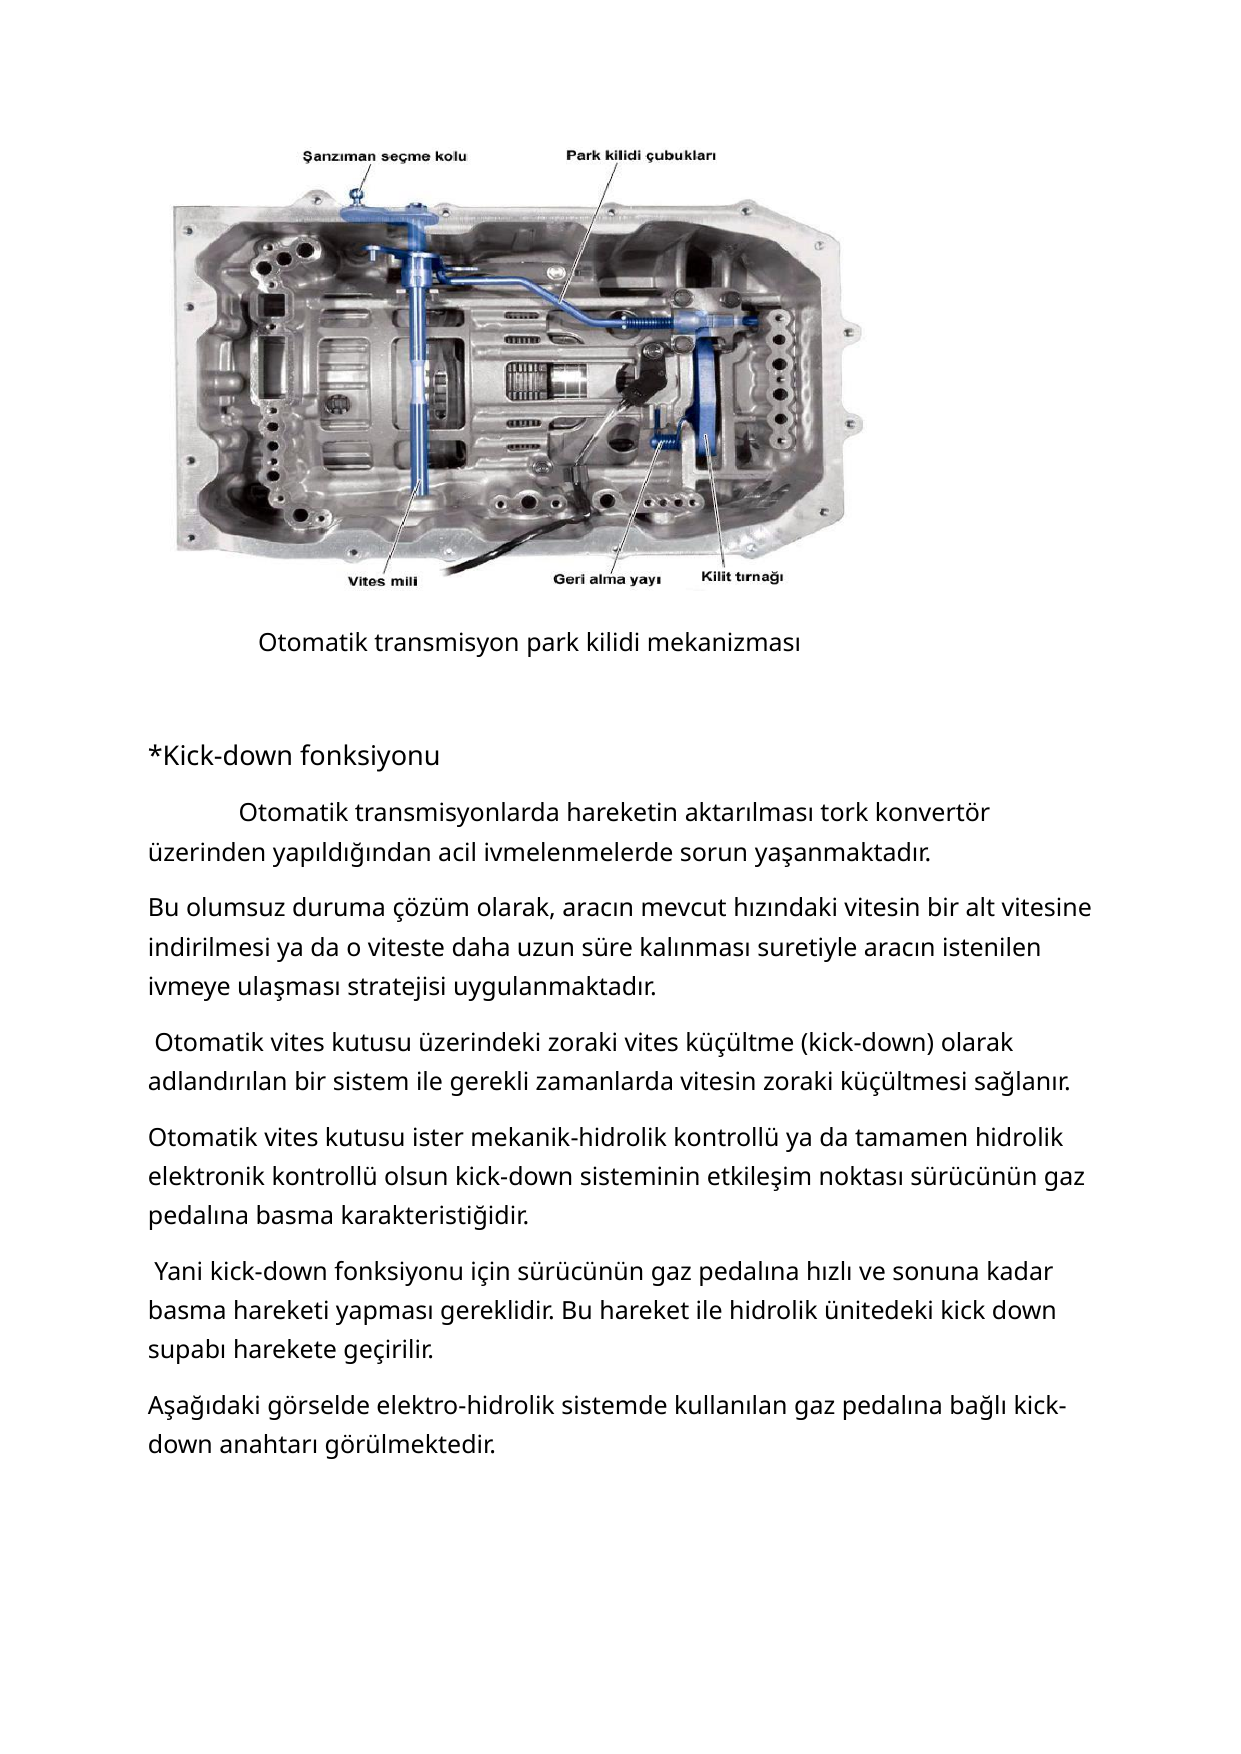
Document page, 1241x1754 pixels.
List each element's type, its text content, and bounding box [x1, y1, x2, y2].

text *Kick-down fonksiyonu [148, 736, 1093, 773]
text Otomatik vites kutusu üzerindeki zoraki vites küçültme (kick-down) olarak adlandırılan bir sistem ile gerekli zamanlarda vitesin zoraki küçültmesi sağlanır. [148, 1024, 1093, 1097]
text Otomatik vites kutusu ister mekanik-hidrolik kontrollü ya da tamamen hidrolik elektronik kontrollü olsun kick-down sisteminin etkileşim noktası sürücünün gaz pedalına basma karakteristiğidir. [148, 1119, 1093, 1232]
text Yani kick-down fonksiyonu için sürücünün gaz pedalına hızlı ve sonuna kadar basma hareketi yapması gereklidir. Bu hareket ile hidrolik ünitedeki kick down supabı harekete geçirilir. [148, 1253, 1093, 1366]
text Otomatik transmisyon park kilidi mekanizması [148, 624, 1093, 658]
picture [147, 147, 877, 603]
text Bu olumsuz duruma çözüm olarak, aracın mevcut hızındaki vitesin bir alt vitesine indirilmesi ya da o viteste daha uzun süre kalınması suretiyle aracın istenilen ivmeye ulaşması stratejisi uygulanmaktadır. [148, 890, 1093, 1002]
text Aşağıdaki görselde elektro-hidrolik sistemde kullanılan gaz pedalına bağlı kick-down anahtarı görülmektedir. [148, 1388, 1093, 1461]
text Otomatik transmisyonlarda hareketin aktarılması tork konvertör üzerinden yapıldığından acil ivmelenmelerde sorun yaşanmaktadır. [148, 795, 1093, 868]
